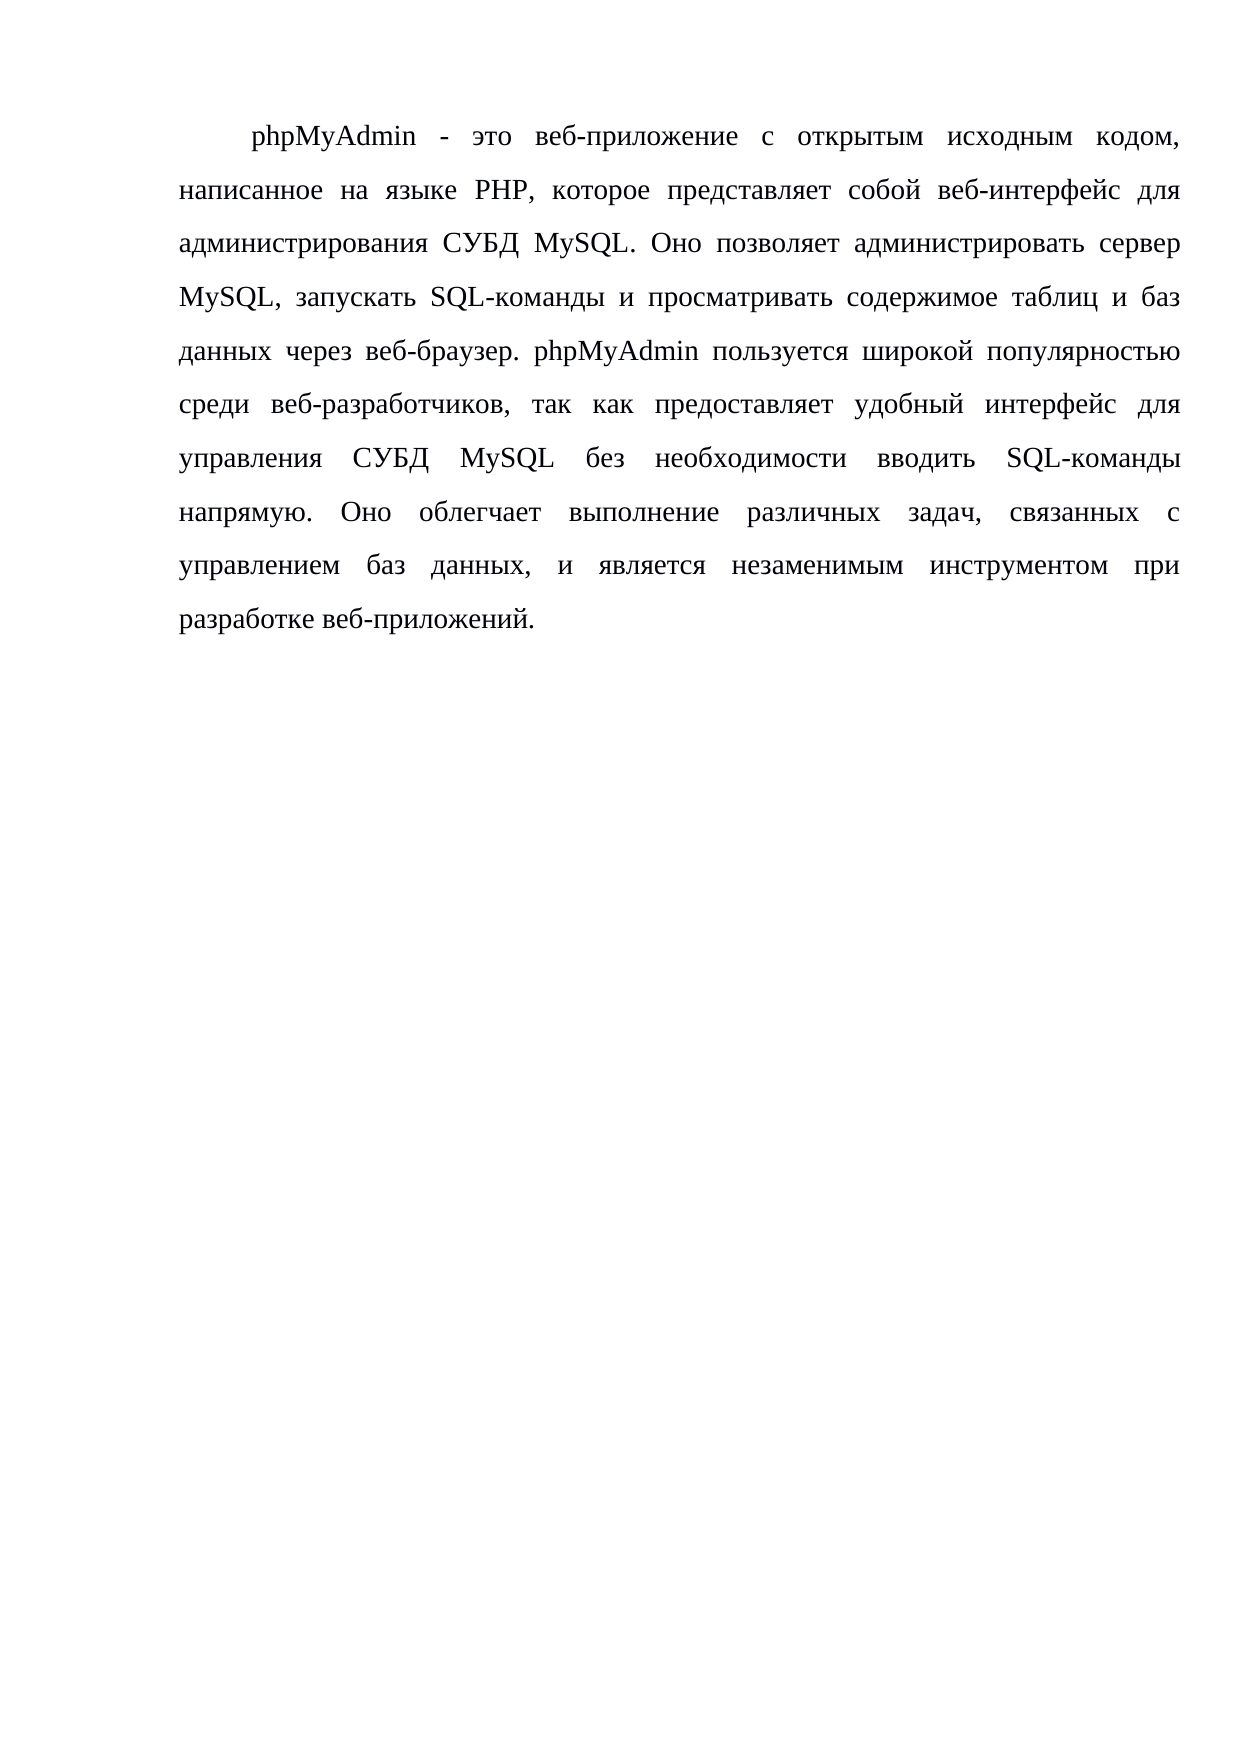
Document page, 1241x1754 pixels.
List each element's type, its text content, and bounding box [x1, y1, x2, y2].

text phpMyAdmin - это веб-приложение с открытым исходным кодом, написанное на языке PHP, которое представляет собой веб-интерфейс для администрирования СУБД MySQL. Оно позволяет администрировать сервер MySQL, запускать SQL-команды и просматривать содержимое таблиц и баз данных через веб-браузер. phpMyAdmin пользуется широкой популярностью среди веб-разработчиков, так как предоставляет удобный интерфейс для управления СУБД MySQL без необходимости вводить SQL-команды напрямую. Оно облегчает выполнение различных задач, связанных с управлением баз данных, и является незаменимым инструментом при разработке веб-приложений. [179, 118, 1181, 634]
